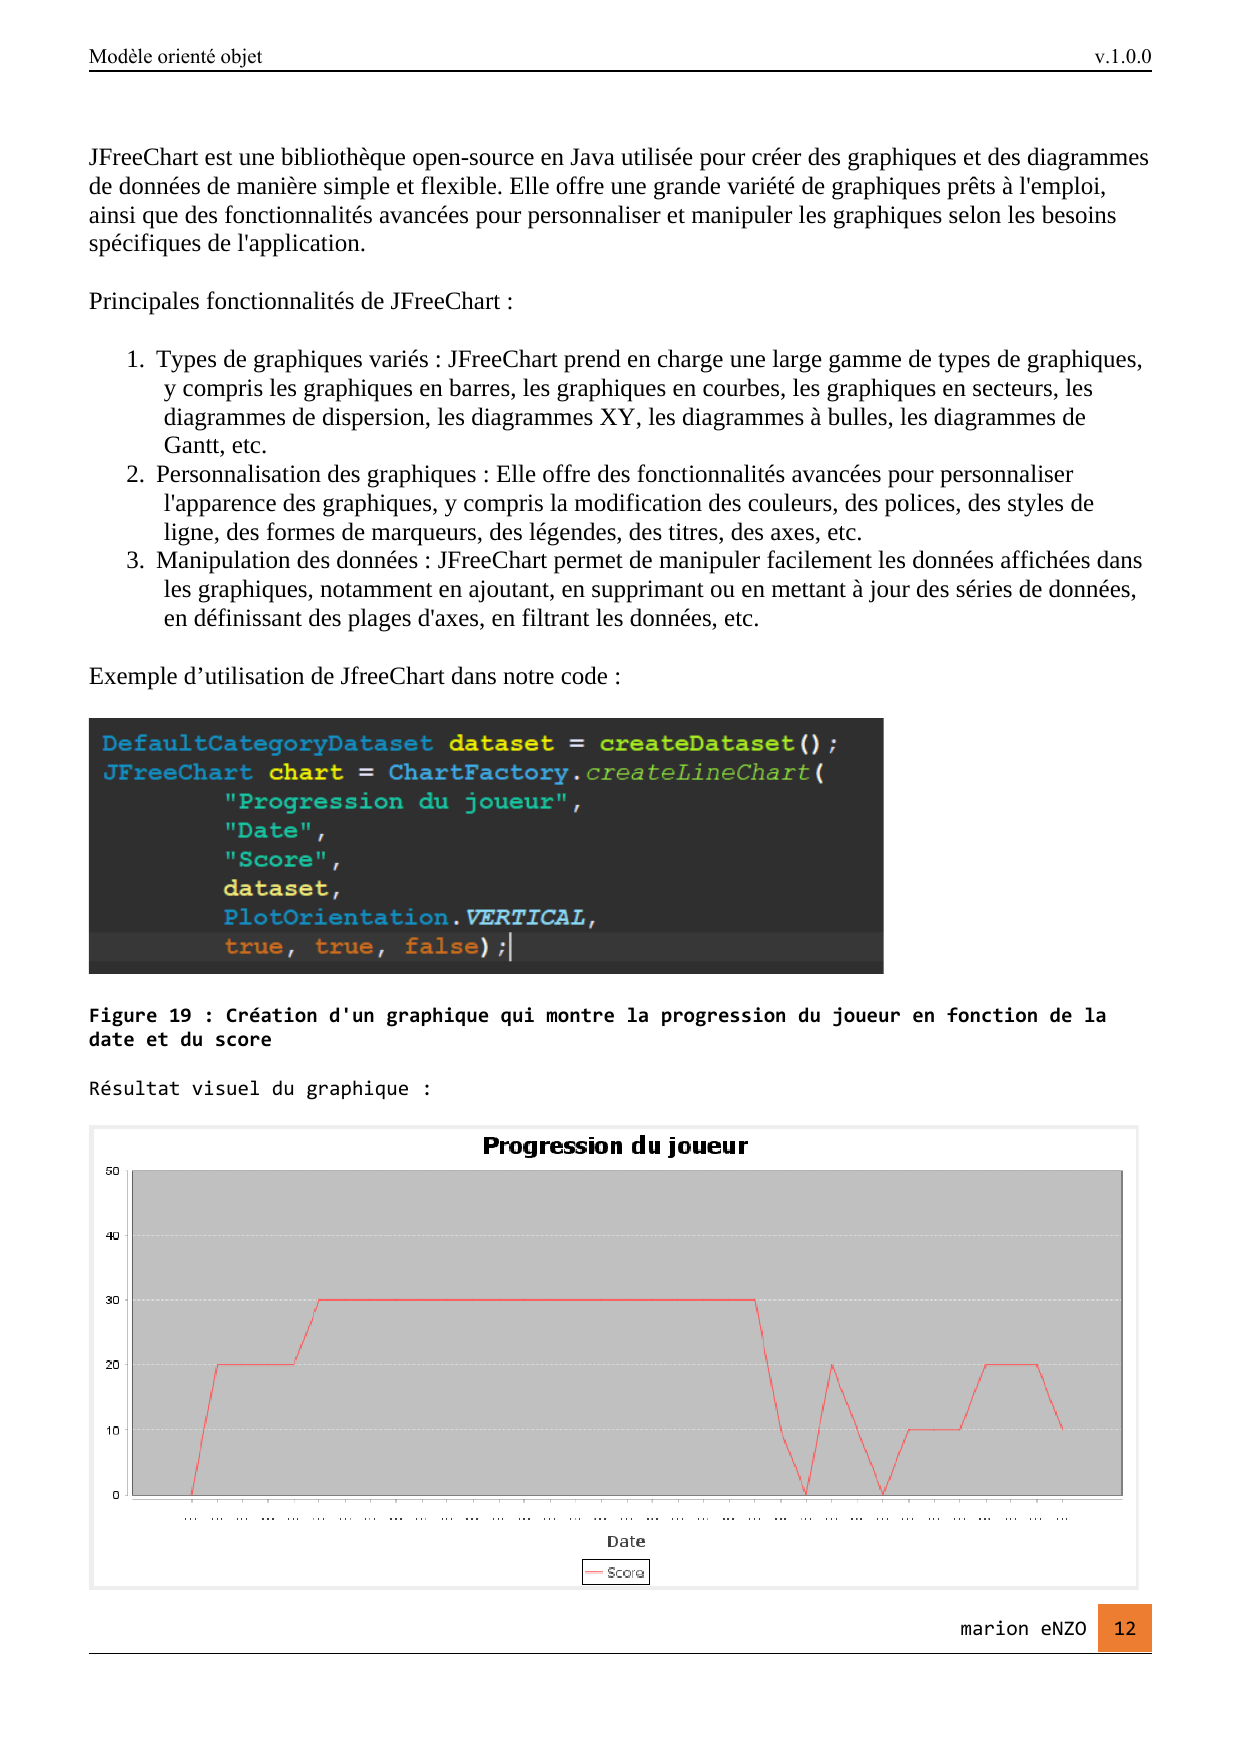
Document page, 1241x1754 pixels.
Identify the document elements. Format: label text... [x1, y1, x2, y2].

text Exemple d’utilisation de JfreeChart dans notre code : [89, 661, 1152, 690]
list Personnalisation des graphiques : Elle offre des fonctionnalités avancées pour personnaliser l'apparence des graphiques, y compris la modification des couleurs, des polices, des styles de ligne, des formes de marqueurs, des légendes, des titres, des axes, etc. [126, 459, 1152, 546]
picture [88, 1125, 1139, 1590]
text Figure 19 : Création d'un graphique qui montre la progression du joueur en fonction de la date et du score [89, 1003, 1152, 1052]
text Résultat visuel du graphique : [89, 1076, 1152, 1101]
text Principales fonctionnalités de JFreeChart : [89, 286, 1152, 315]
list Types de graphiques variés : JFreeChart prend en charge une large gamme de types de graphiques, y compris les graphiques en barres, les graphiques en courbes, les graphiques en secteurs, les diagrammes de dispersion, les diagrammes XY, les diagrammes à bulles, les diagrammes de Gantt, etc. [126, 344, 1152, 459]
picture [88, 718, 884, 974]
text JFreeChart est une bibliothèque open-source en Java utilisée pour créer des graphiques et des diagrammes de données de manière simple et flexible. Elle offre une grande variété de graphiques prêts à l'emploi, ainsi que des fonctionnalités avancées pour personnaliser et manipuler les graphiques selon les besoins spécifiques de l'application. [89, 142, 1152, 257]
list Manipulation des données : JFreeChart permet de manipuler facilement les données affichées dans les graphiques, notamment en ajoutant, en supprimant ou en mettant à jour des séries de données, en définissant des plages d'axes, en filtrant les données, etc. [126, 546, 1152, 632]
